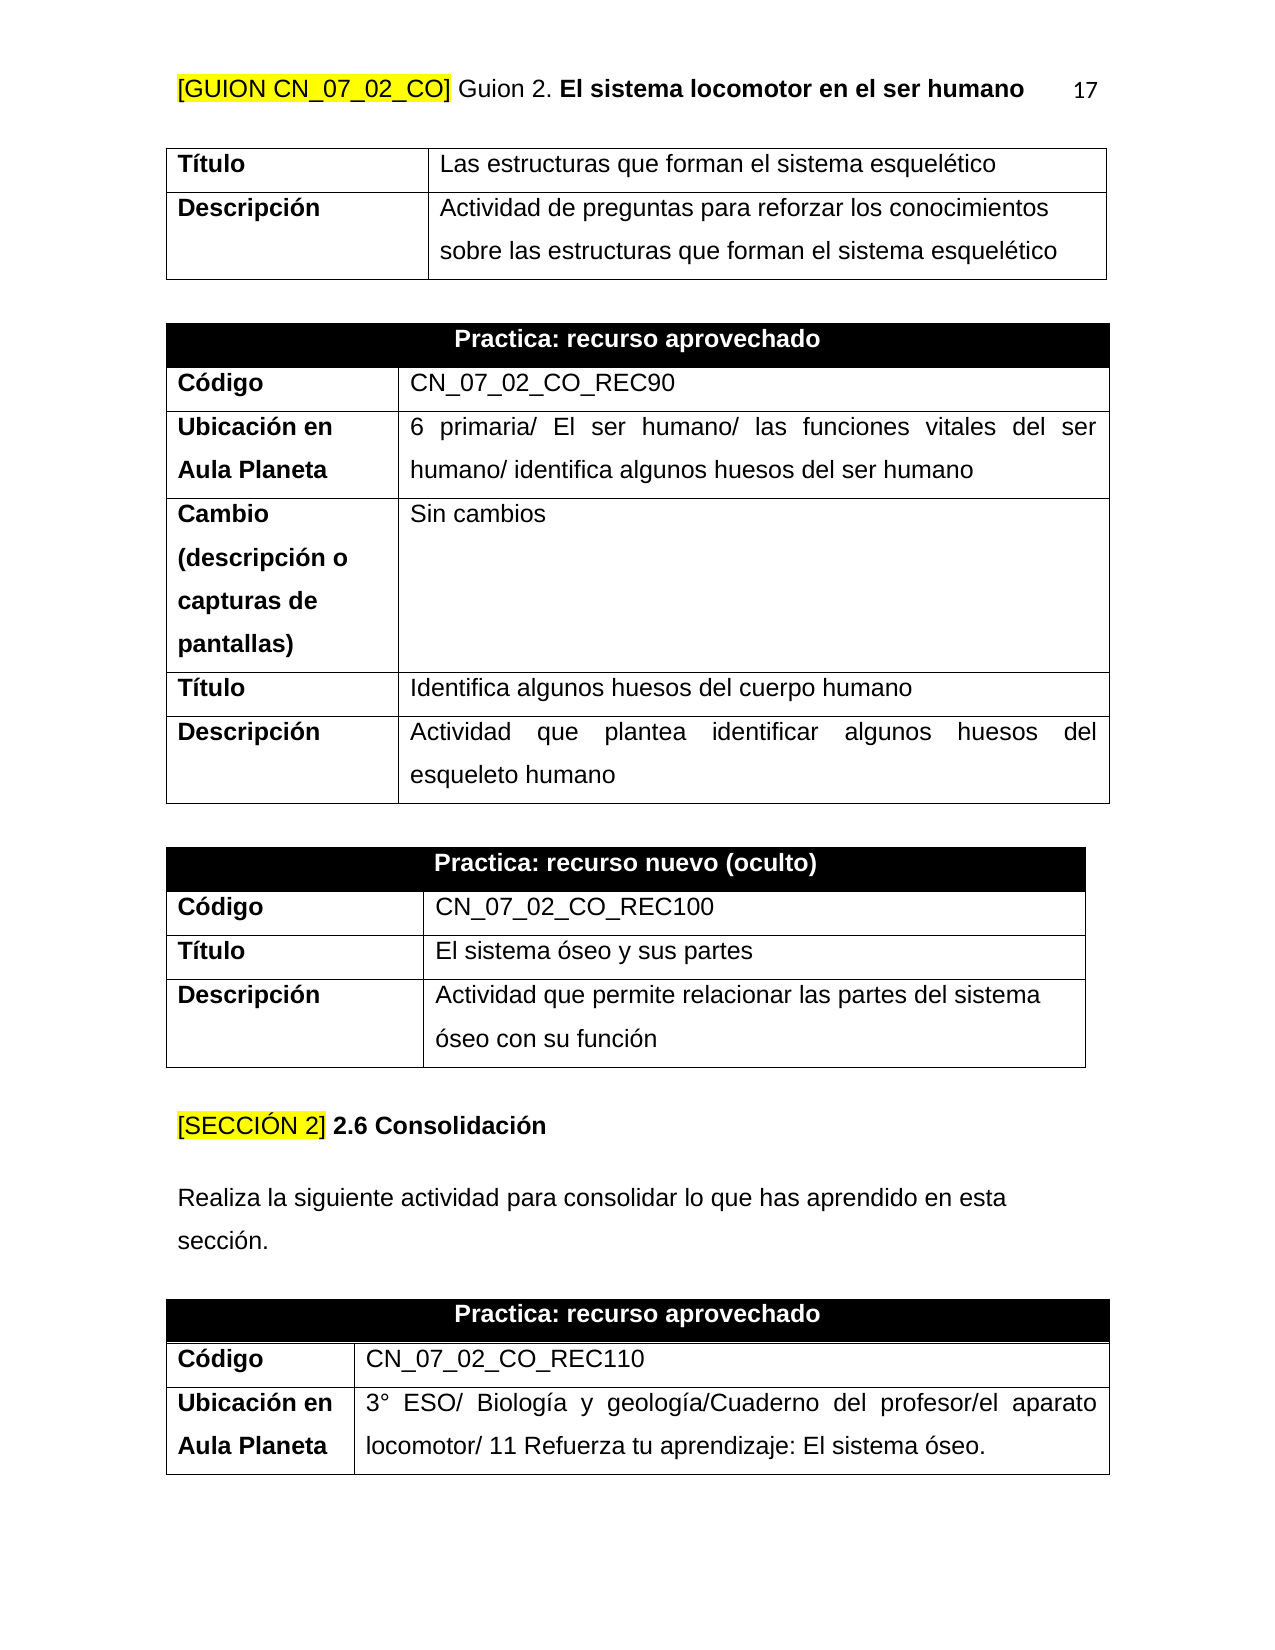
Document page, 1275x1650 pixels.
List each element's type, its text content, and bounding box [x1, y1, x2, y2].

table_cell Código [167, 368, 398, 411]
table_cell CN_07_02_CO_REC110 [355, 1344, 1109, 1387]
table_cell 6 primaria/ El ser humano/ las funciones vitales del ser humano/ identifica algunos huesos del ser humano [399, 412, 1109, 498]
table_header Practica: recurso aprovechado [167, 324, 1109, 367]
table_cell Título [167, 149, 428, 192]
table_cell Ubicación en Aula Planeta [167, 1388, 354, 1474]
table_cell Código [167, 892, 423, 935]
table_cell 3° ESO/ Biología y geología/Cuaderno del profesor/el aparato locomotor/ 11 Refuerza tu aprendizaje: El sistema óseo. [355, 1388, 1109, 1474]
table_cell Sin cambios [399, 499, 1109, 672]
table_cell Las estructuras que forman el sistema esquelético [429, 149, 1106, 192]
table_cell CN_07_02_CO_REC90 [399, 368, 1109, 411]
table_cell Actividad que plantea identificar algunos huesos del esqueleto humano [399, 717, 1109, 803]
table_cell El sistema óseo y sus partes [424, 936, 1085, 979]
table_cell Identifica algunos huesos del cuerpo humano [399, 673, 1109, 716]
table_cell CN_07_02_CO_REC100 [424, 892, 1085, 935]
table_cell Actividad que permite relacionar las partes del sistema óseo con su función [424, 980, 1085, 1067]
table_header Practica: recurso nuevo (oculto) [167, 848, 1085, 891]
text [SECCIÓN 2] 2.6 Consolidación [326, 1111, 1098, 1139]
table_cell Cambio (descripción o capturas de pantallas) [167, 499, 398, 672]
table_cell Ubicación en Aula Planeta [167, 412, 398, 498]
table_cell Descripción [167, 717, 398, 803]
table_cell Título [167, 673, 398, 716]
table_cell Título [167, 936, 423, 979]
table_header Practica: recurso aprovechado [167, 1300, 1109, 1342]
text Realiza la siguiente actividad para consolidar lo que has aprendido en esta sección. [177, 1183, 1098, 1255]
table_cell Código [167, 1344, 354, 1387]
table_cell Descripción [167, 193, 428, 279]
table_cell Descripción [167, 980, 423, 1067]
table_cell Actividad de preguntas para reforzar los conocimientos sobre las estructuras que forman el sistema esquelético [429, 193, 1106, 279]
